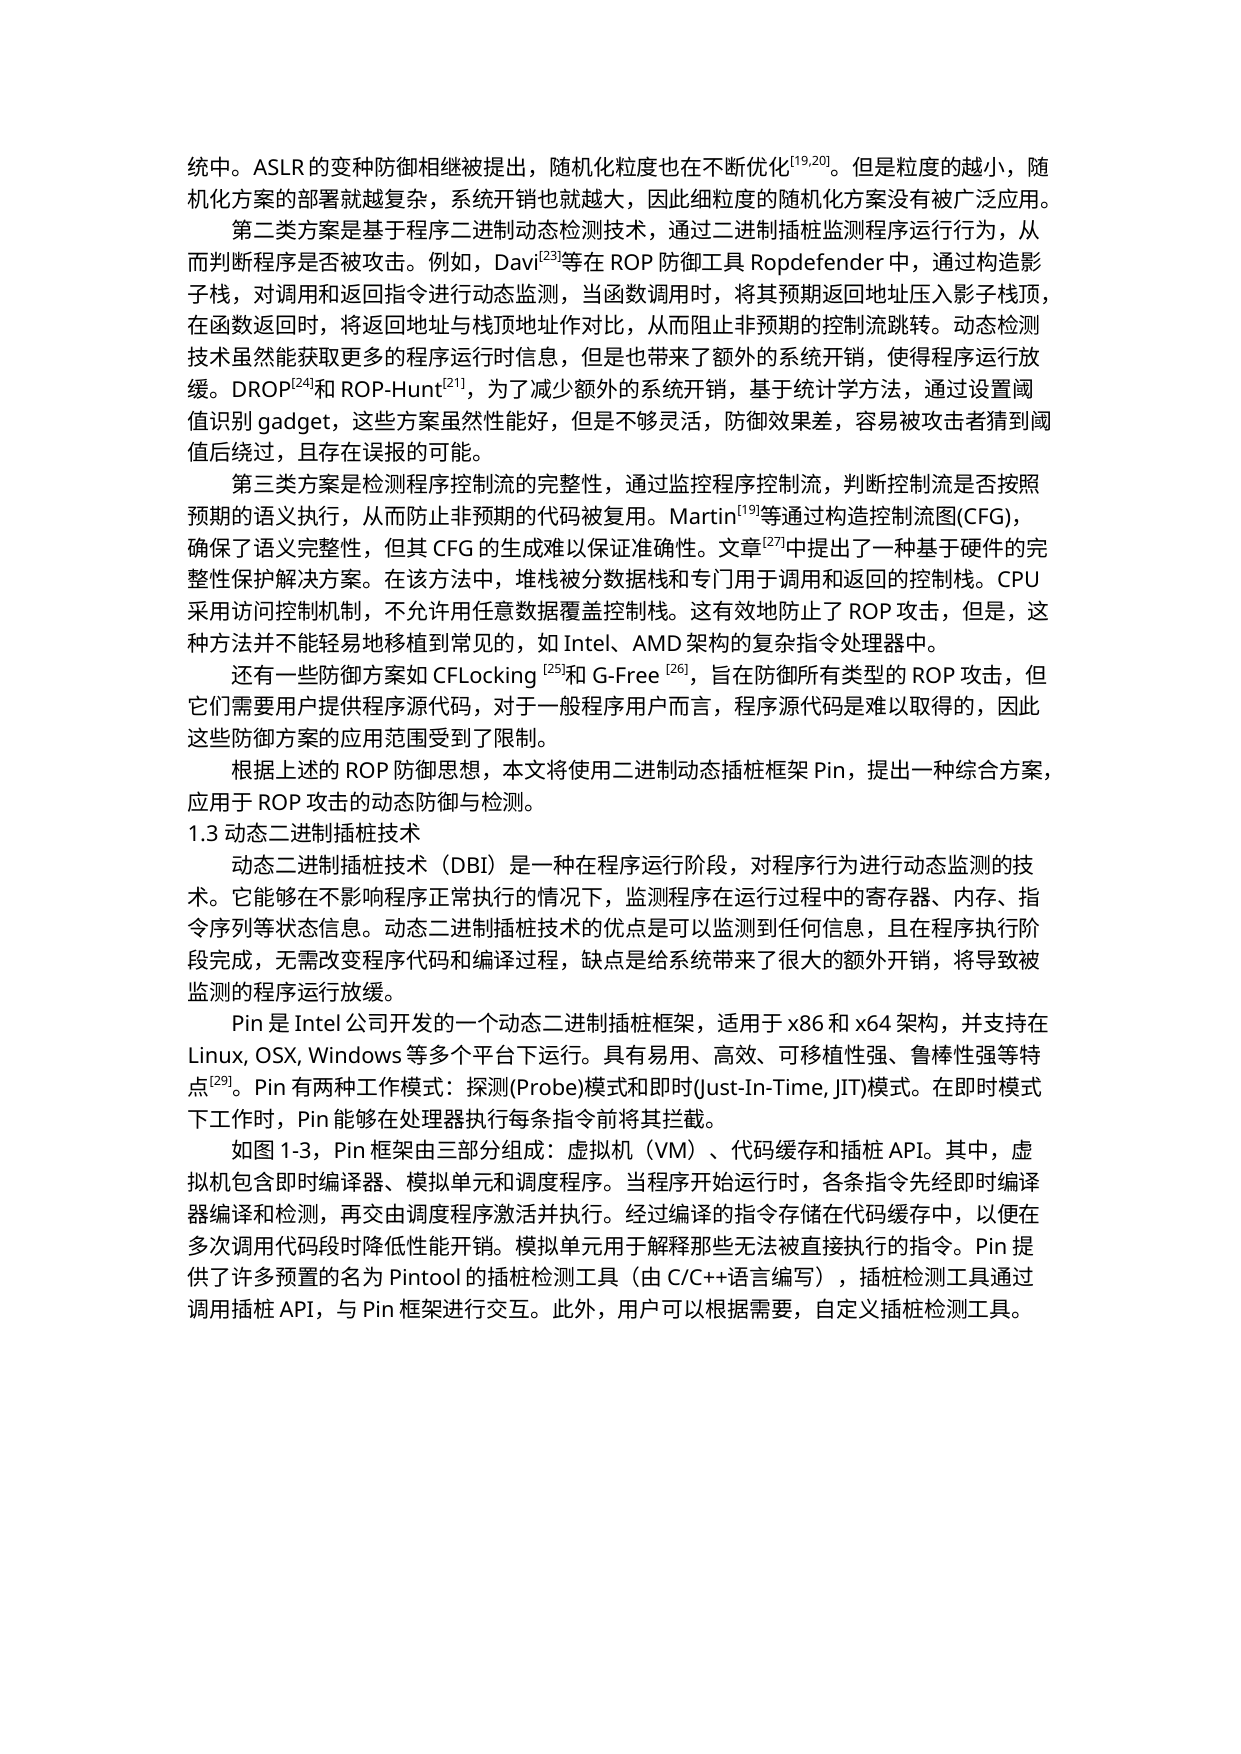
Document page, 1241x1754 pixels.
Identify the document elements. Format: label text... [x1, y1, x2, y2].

text 动态二进制插桩技术（DBI）是一种在程序运行阶段，对程序行为进行动态监测的技术。它能够在不影响程序正常执行的情况下，监测程序在运行过程中的寄存器、内存、指令序列等状态信息。动态二进制插桩技术的优点是可以监测到任何信息，且在程序执行阶段完成，无需改变程序代码和编译过程，缺点是给系统带来了很大的额外开销，将导致被监测的程序运行放缓。 [187, 848, 1053, 1006]
text 第二类方案是基于程序二进制动态检测技术，通过二进制插桩监测程序运行行为，从而判断程序是否被攻击。例如，Davi[23]等在ROP防御工具Ropdefender中，通过构造影子栈，对调用和返回指令进行动态监测，当函数调用时，将其预期返回地址压入影子栈顶，在函数返回时，将返回地址与栈顶地址作对比，从而阻止非预期的控制流跳转。动态检测技术虽然能获取更多的程序运行时信息，但是也带来了额外的系统开销，使得程序运行放缓。DROP[24]和ROP-Hunt[21]，为了减少额外的系统开销，基于统计学方法，通过设置阈值识别gadget，这些方案虽然性能好，但是不够灵活，防御效果差，容易被攻击者猜到阈值后绕过，且存在误报的可能。 [187, 213, 1053, 467]
text 如图1-3，Pin框架由三部分组成：虚拟机（VM）、代码缓存和插桩API。其中，虚拟机包含即时编译器、模拟单元和调度程序。当程序开始运行时，各条指令先经即时编译器编译和检测，再交由调度程序激活并执行。经过编译的指令存储在代码缓存中，以便在多次调用代码段时降低性能开销。模拟单元用于解释那些无法被直接执行的指令。Pin提供了许多预置的名为Pintool的插桩检测工具（由C/C++语言编写），插桩检测工具通过调用插桩API，与Pin框架进行交互。此外，用户可以根据需要，自定义插桩检测工具。 [187, 1133, 1053, 1324]
text 还有一些防御方案如CFLocking [25]和G-Free [26]，旨在防御所有类型的ROP攻击，但它们需要用户提供程序源代码，对于一般程序用户而言，程序源代码是难以取得的，因此这些防御方案的应用范围受到了限制。 [187, 658, 1053, 753]
text 第三类方案是检测程序控制流的完整性，通过监控程序控制流，判断控制流是否按照预期的语义执行，从而防止非预期的代码被复用。Martin[19]等通过构造控制流图(CFG)，确保了语义完整性，但其CFG的生成难以保证准确性。文章[27]中提出了一种基于硬件的完整性保护解决方案。在该方法中，堆栈被分数据栈和专门用于调用和返回的控制栈。CPU采用访问控制机制，不允许用任意数据覆盖控制栈。这有效地防止了ROP攻击，但是，这种方法并不能轻易地移植到常见的，如Intel、AMD架构的复杂指令处理器中。 [187, 467, 1053, 658]
list 动态二进制插桩技术 [187, 816, 1053, 848]
text 根据上述的ROP防御思想，本文将使用二进制动态插桩框架Pin，提出一种综合方案，应用于ROP攻击的动态防御与检测。 [187, 753, 1053, 816]
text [187, 150, 1053, 213]
text Pin是Intel公司开发的一个动态二进制插桩框架，适用于x86和x64架构，并支持在Linux, OSX, Windows等多个平台下运行。具有易用、高效、可移植性强、鲁棒性强等特点[29]。Pin有两种工作模式：探测(Probe)模式和即时(Just-In-Time, JIT)模式。在即时模式下工作时，Pin能够在处理器执行每条指令前将其拦截。 [187, 1006, 1053, 1133]
